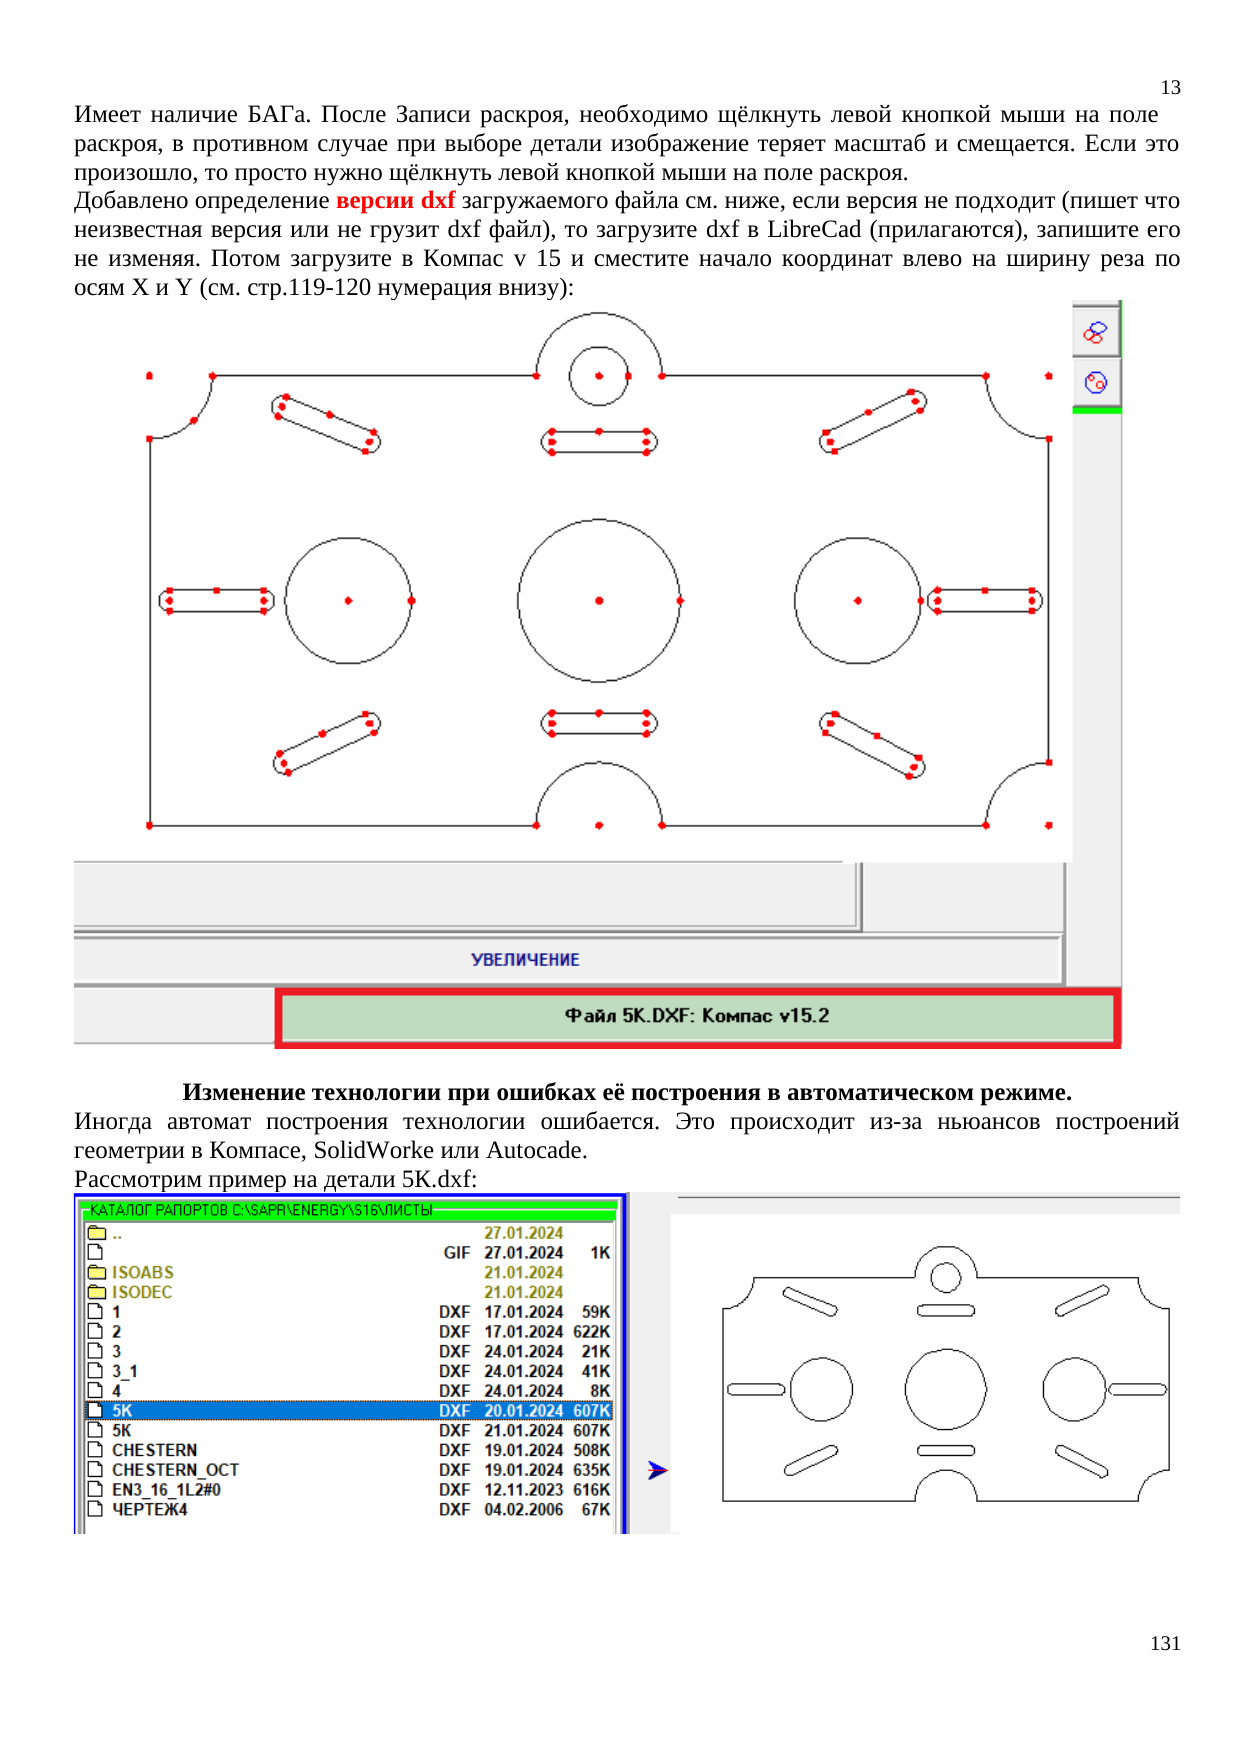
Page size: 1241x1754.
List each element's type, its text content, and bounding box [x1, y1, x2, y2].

text Изменение технологии при ошибках её построения в автоматическом режиме. [74, 1077, 1181, 1106]
text Добавлено определение версии dxf загружаемого файла см. ниже, если версия не подходит (пишет что неизвестная версия или не грузит dxf файл), то загрузите dxf в LibreCad (прилагаются), запишите его не изменяя. Потом загрузите в Компас v 15 и сместите начало координат влево на ширину реза по осям X и Y (см. стр.119-120 нумерация внизу): [74, 185, 1181, 300]
text Имеет наличие БАГа. После Записи раскроя, необходимо щёлкнуть левой кнопкой мыши на поле раскроя, в противном случае при выборе детали изображение теряет масштаб и смещается. Если это произошло, то просто нужно щёлкнуть левой кнопкой мыши на поле раскроя. [74, 99, 1181, 185]
text Рассмотрим пример на детали 5К.dxf: [74, 1164, 1181, 1192]
text Иногда автомат построения технологии ошибается. Это происходит из-за ньюансов построений геометрии в Компасе, SolidWorke или Autocade. [74, 1106, 1181, 1164]
picture [73, 1192, 1180, 1534]
picture [73, 300, 1123, 1049]
